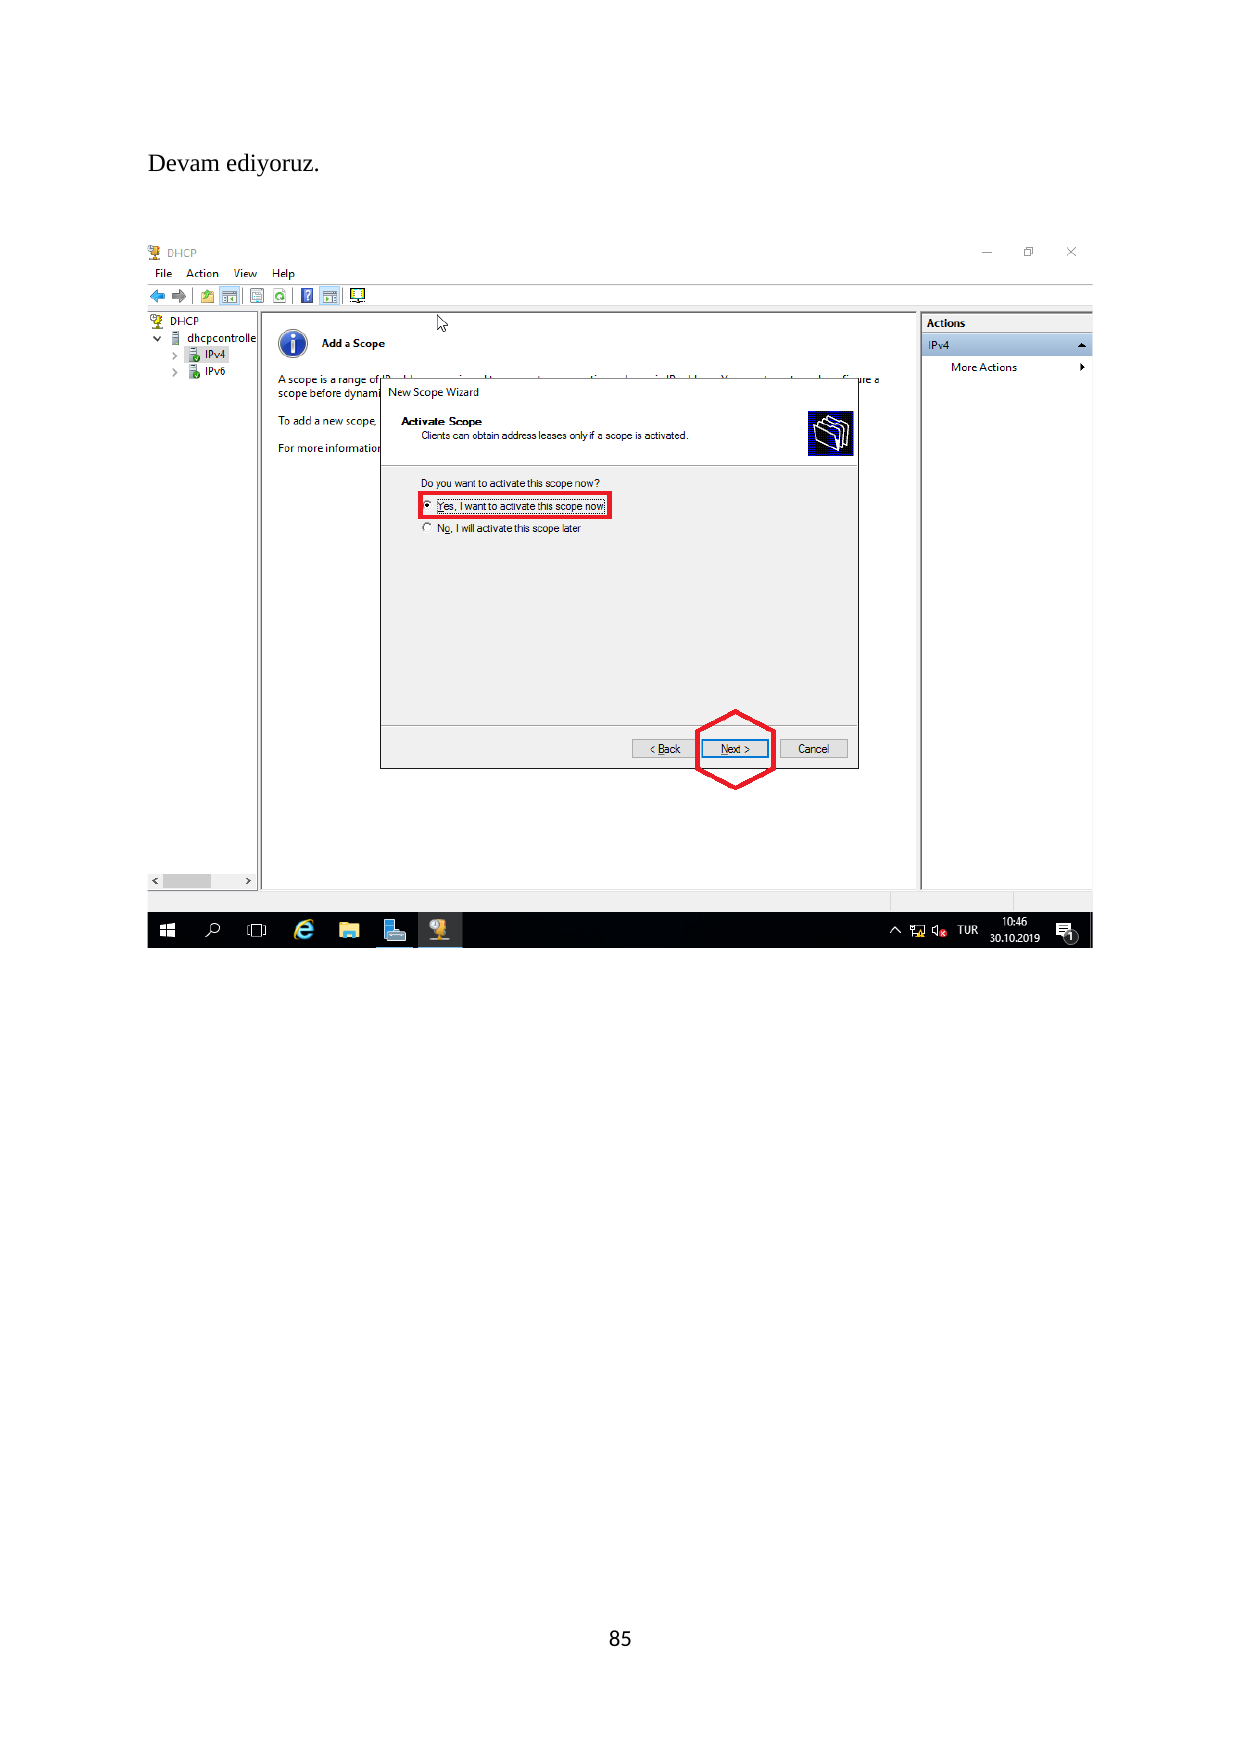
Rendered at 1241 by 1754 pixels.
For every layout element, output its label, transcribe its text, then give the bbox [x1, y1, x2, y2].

picture [147, 243, 1093, 948]
text Devam ediyoruz. [148, 148, 1093, 176]
